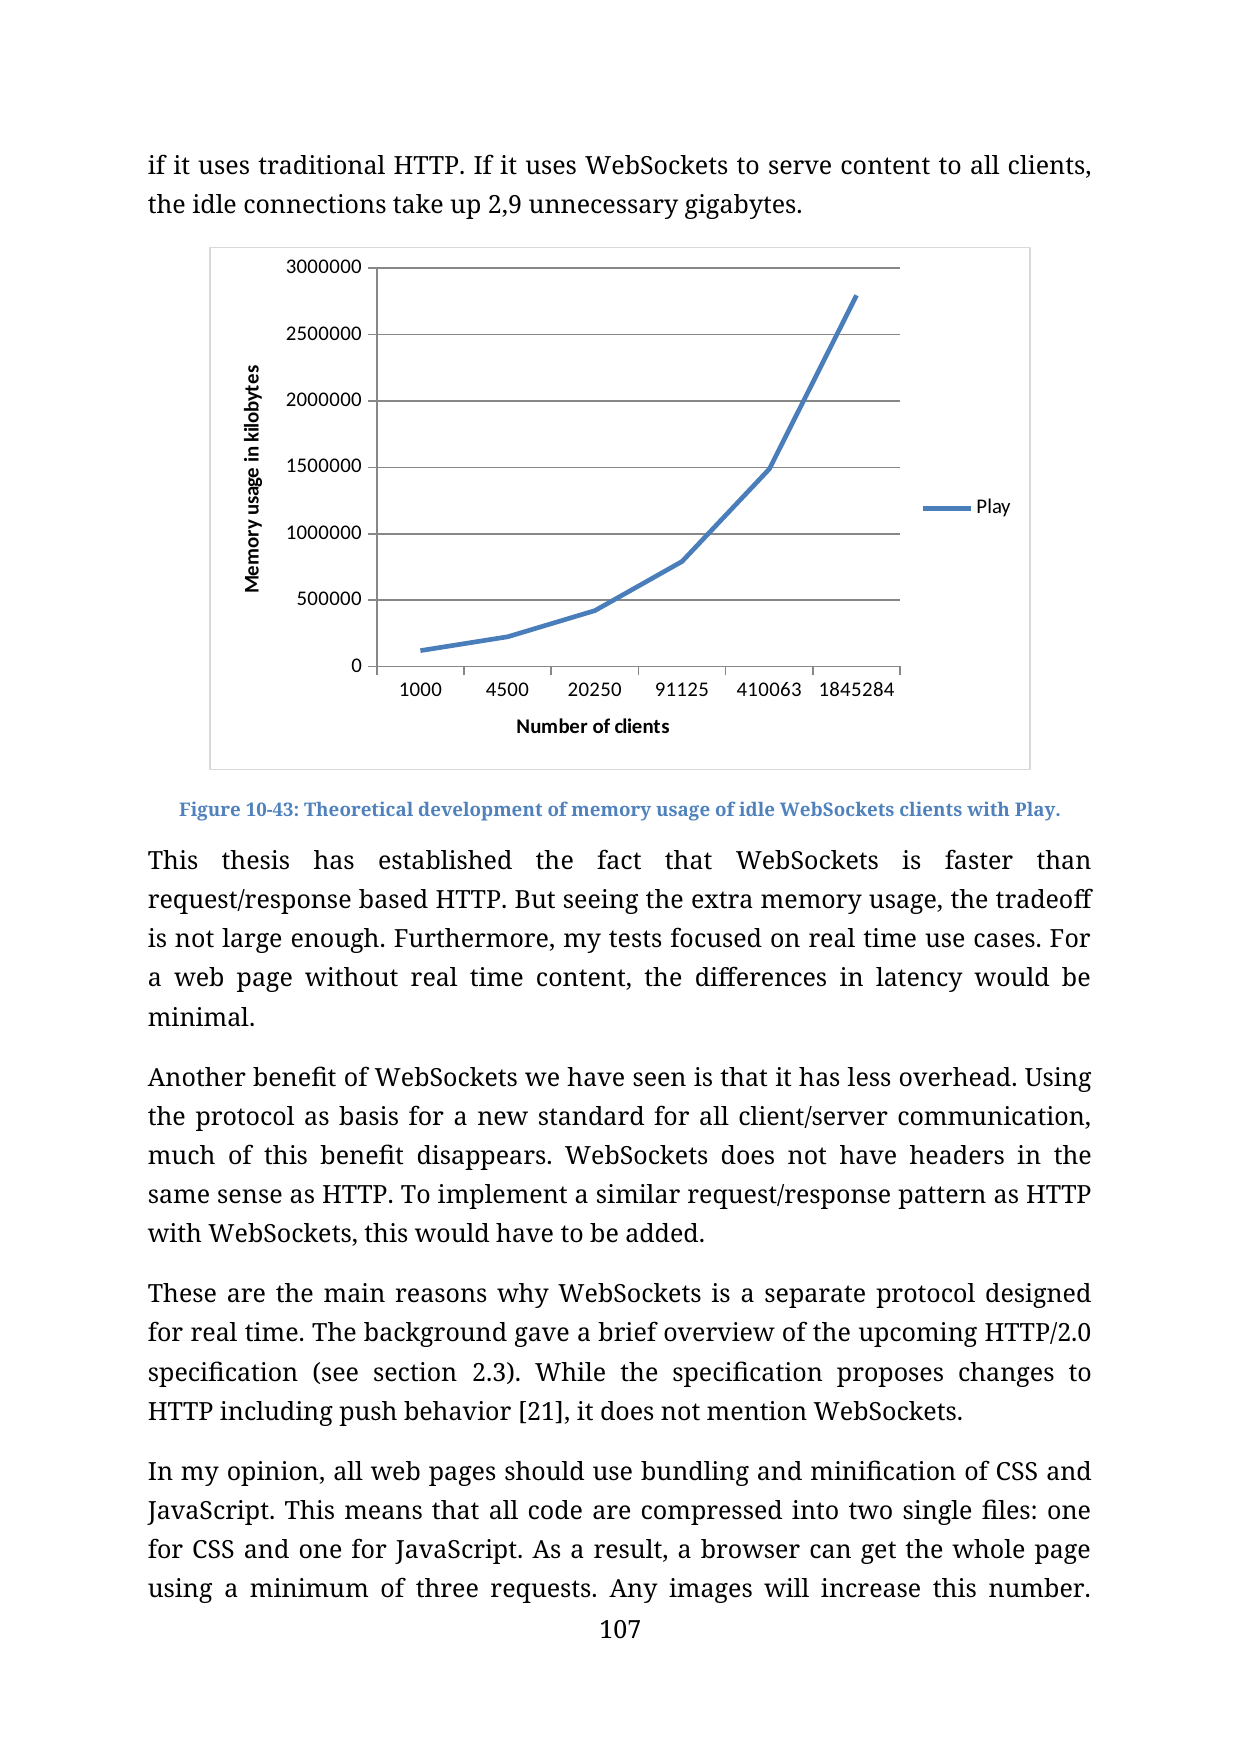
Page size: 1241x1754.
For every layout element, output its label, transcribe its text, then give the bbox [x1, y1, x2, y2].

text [148, 148, 1092, 221]
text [148, 1453, 1092, 1605]
text This thesis has established the fact that WebSockets is faster than request/response based HTTP. But seeing the extra memory usage, the tradeoff is not large enough. Furthermore, my tests focused on real time use cases. For a web page without real time content, the differences in latency would be minimal. [148, 843, 1092, 1033]
text Another benefit of WebSockets we have seen is that it has less overhead. Using the protocol as basis for a new standard for all client/server communication, much of this benefit disappears. WebSockets does not have headers in the same sense as HTTP. To implement a similar request/response pattern as HTTP with WebSockets, this would have to be added. [148, 1059, 1092, 1250]
text These are the main reasons why WebSockets is a separate protocol designed for real time. The background gave a brief overview of the upcoming HTTP/2.0 specification (see section 2.3). While the specification proposes changes to HTTP including push behavior [21], it does not mention WebSockets. [148, 1276, 1092, 1427]
